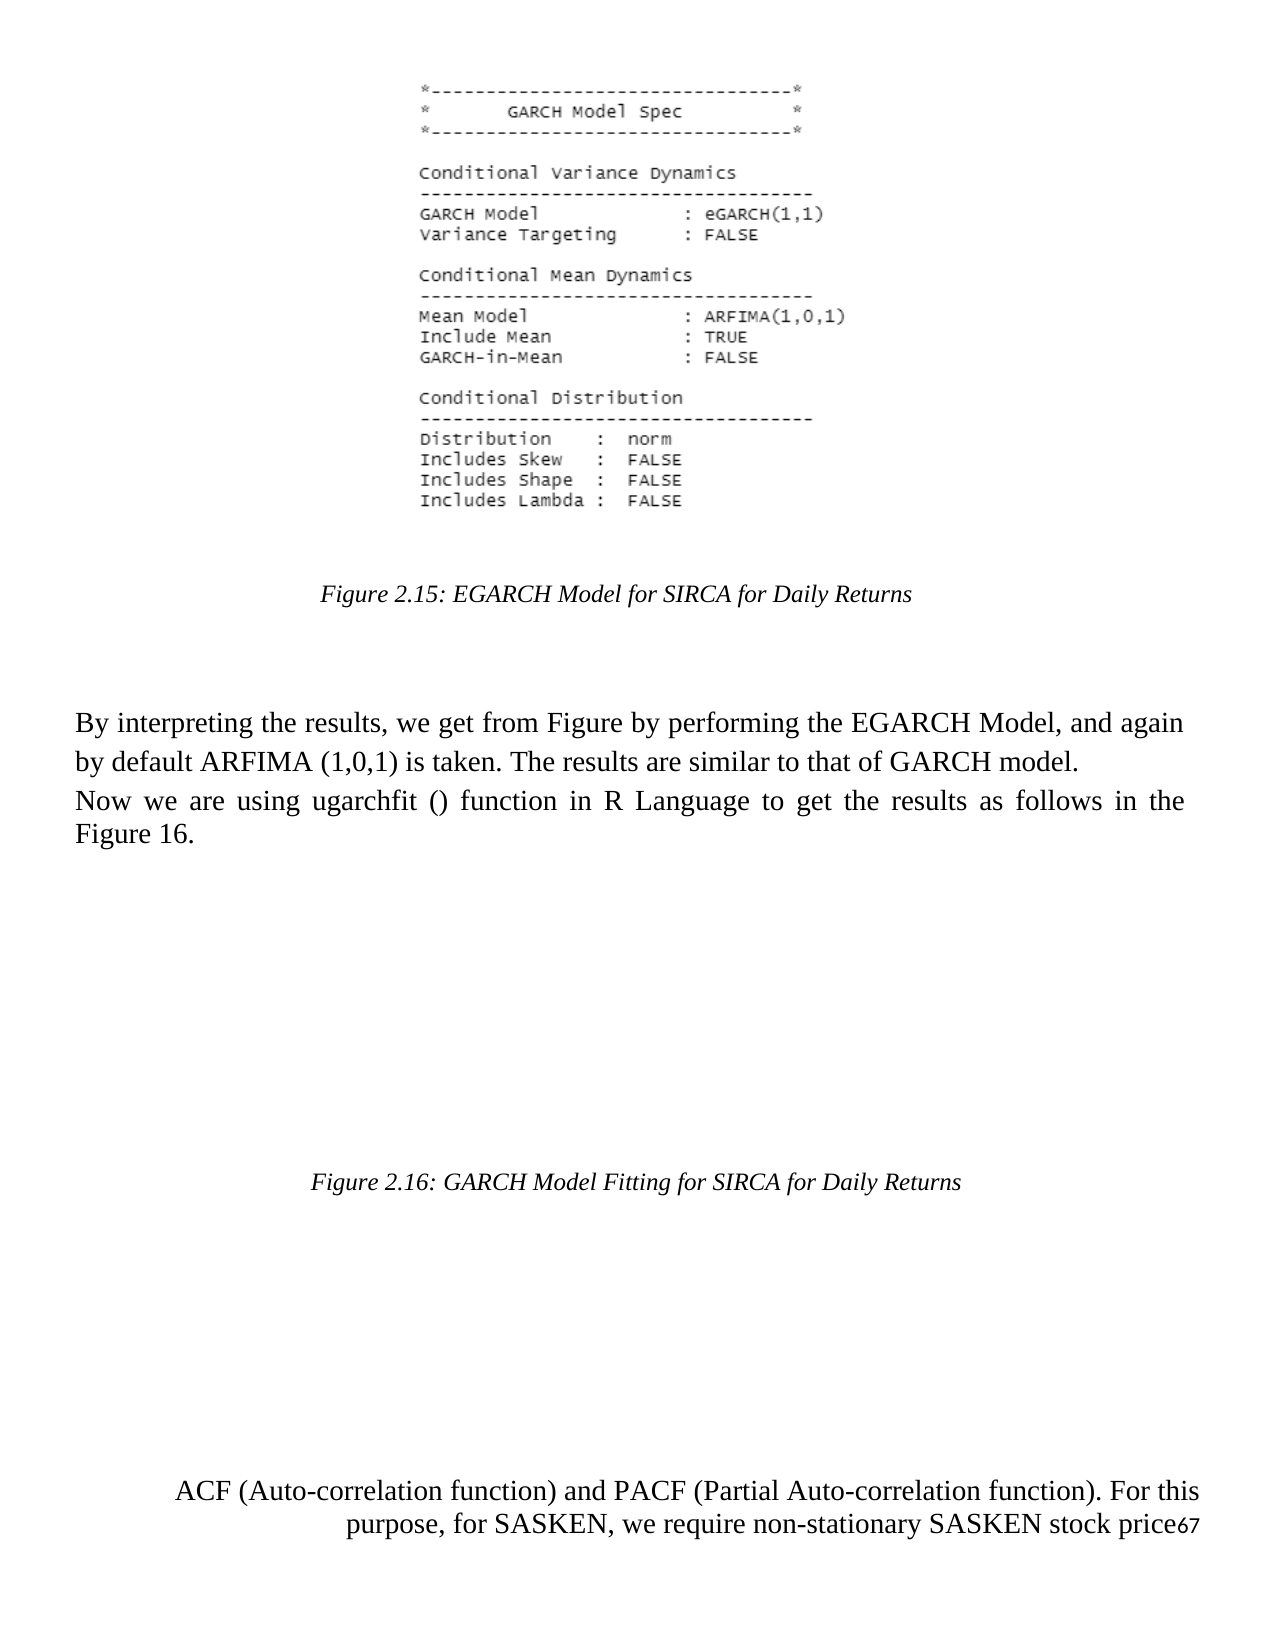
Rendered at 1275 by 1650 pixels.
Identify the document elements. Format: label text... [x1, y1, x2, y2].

text Now we are using ugarchfit () function in R Language to get the results as follows in the Figure 16. [75, 783, 1186, 850]
picture [416, 75, 859, 520]
text By interpreting the results, we get from Figure by performing the EGARCH Model, and again by default ARFIMA (1,0,1) is taken. The results are similar to that of GARCH model. [75, 706, 1186, 778]
text Figure 2.16: GARCH Model Fitting for SIRCA for Daily Returns [75, 1167, 1200, 1196]
text Figure 2.15: EGARCH Model for SIRCA for Daily Returns [75, 579, 1160, 607]
